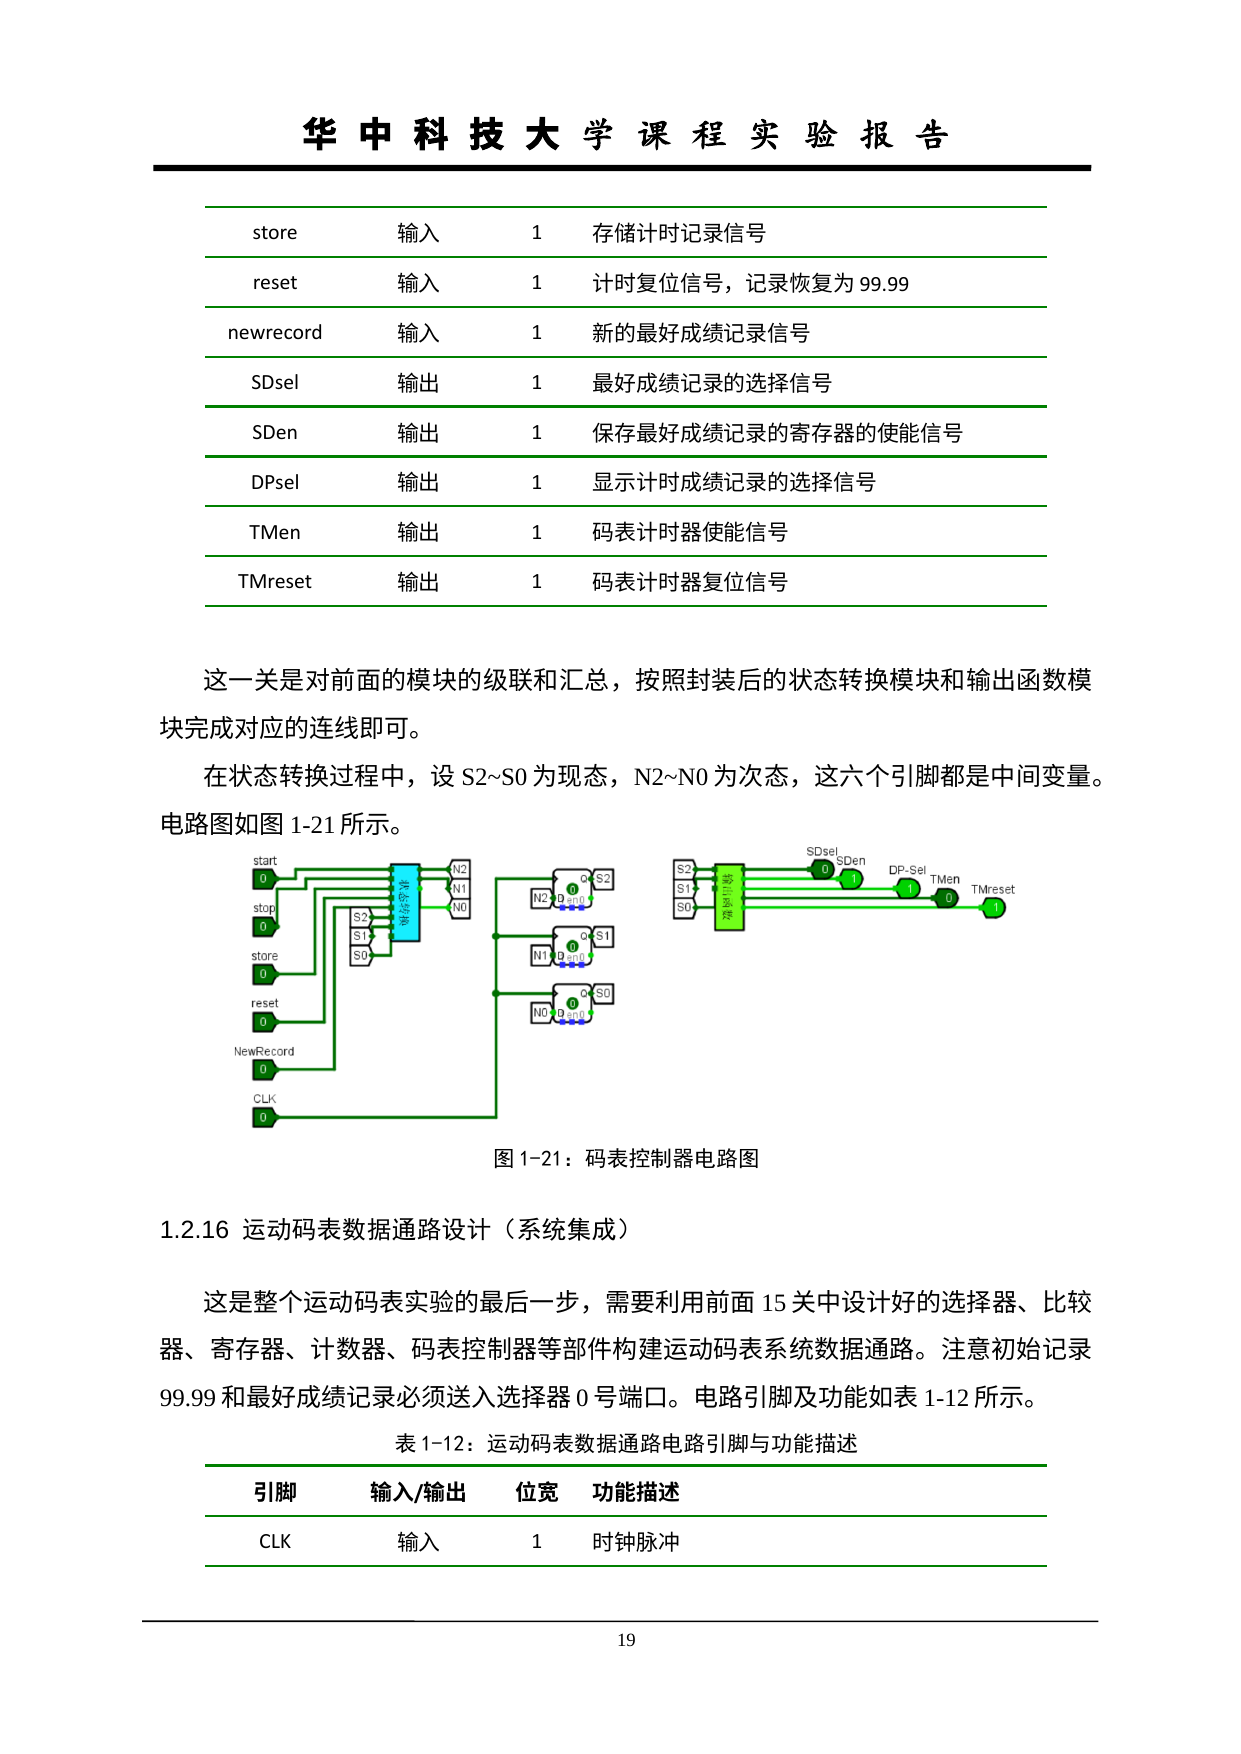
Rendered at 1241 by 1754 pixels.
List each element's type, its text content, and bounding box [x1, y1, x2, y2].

table_cell 1 [493, 1517, 581, 1564]
table_cell DPsel [205, 458, 345, 505]
table_header 引脚 [205, 1467, 345, 1515]
subtitle 运动码表数据通路设计（系统集成） [159, 1205, 1093, 1252]
table_header 位宽 [493, 1467, 581, 1515]
table_cell 1 [493, 358, 581, 405]
table_cell 1 [493, 458, 581, 505]
table_header 输入/输出 [345, 1467, 492, 1515]
table_cell 1 [493, 408, 581, 455]
table_cell 计时复位信号，记录恢复为99.99 [581, 258, 1047, 306]
table_cell TMreset [205, 557, 345, 605]
text 在状态转换过程中，设S2~S0为现态，N2~N0为次态，这六个引脚都是中间变量。电路图如图1-21所示。 [159, 751, 1093, 846]
table_cell 输入 [345, 208, 492, 256]
table_cell 输出 [345, 358, 492, 405]
table_cell SDsel [205, 358, 345, 405]
table_cell SDen [205, 408, 345, 455]
table_cell 显示计时成绩记录的选择信号 [581, 458, 1047, 505]
table_cell newrecord [205, 308, 345, 356]
table_cell 输出 [345, 458, 492, 505]
table_cell TMen [205, 507, 345, 555]
table_cell 最好成绩记录的选择信号 [581, 358, 1047, 405]
picture [234, 846, 1018, 1130]
table_header 功能描述 [581, 1467, 1047, 1515]
table_cell 1 [493, 308, 581, 356]
text 这是整个运动码表实验的最后一步，需要利用前面15关中设计好的选择器、比较器、寄存器、计数器、码表控制器等部件构建运动码表系统数据通路。注意初始记录99.99和最好成绩记录必须送入选择器0号端口。电路引脚及功能如表1-12所示。 [159, 1276, 1093, 1420]
table_cell 码表计时器复位信号 [581, 557, 1047, 605]
table_cell 输出 [345, 408, 492, 455]
table_cell 1 [493, 258, 581, 306]
table_cell reset [205, 258, 345, 306]
table_cell 码表计时器使能信号 [581, 507, 1047, 555]
table_cell 1 [493, 557, 581, 605]
table_cell 时钟脉冲 [581, 1517, 1047, 1564]
text 图1-21：码表控制器电路图 [159, 1133, 1093, 1181]
table_cell 1 [493, 507, 581, 555]
table_cell 输入 [345, 1517, 492, 1564]
table_cell CLK [205, 1517, 345, 1564]
text 这一关是对前面的模块的级联和汇总，按照封装后的状态转换模块和输出函数模块完成对应的连线即可。 [159, 655, 1093, 751]
table_cell 输出 [345, 557, 492, 605]
table_cell 输出 [345, 507, 492, 555]
text 表1-12：运动码表数据通路电路引脚与功能描述 [159, 1429, 1093, 1454]
table_cell 保存最好成绩记录的寄存器的使能信号 [581, 408, 1047, 455]
table_cell 1 [493, 208, 581, 256]
table_cell 输入 [345, 258, 492, 306]
table_cell store [205, 208, 345, 256]
table_cell 存储计时记录信号 [581, 208, 1047, 256]
table_cell 新的最好成绩记录信号 [581, 308, 1047, 356]
table_cell 输入 [345, 308, 492, 356]
